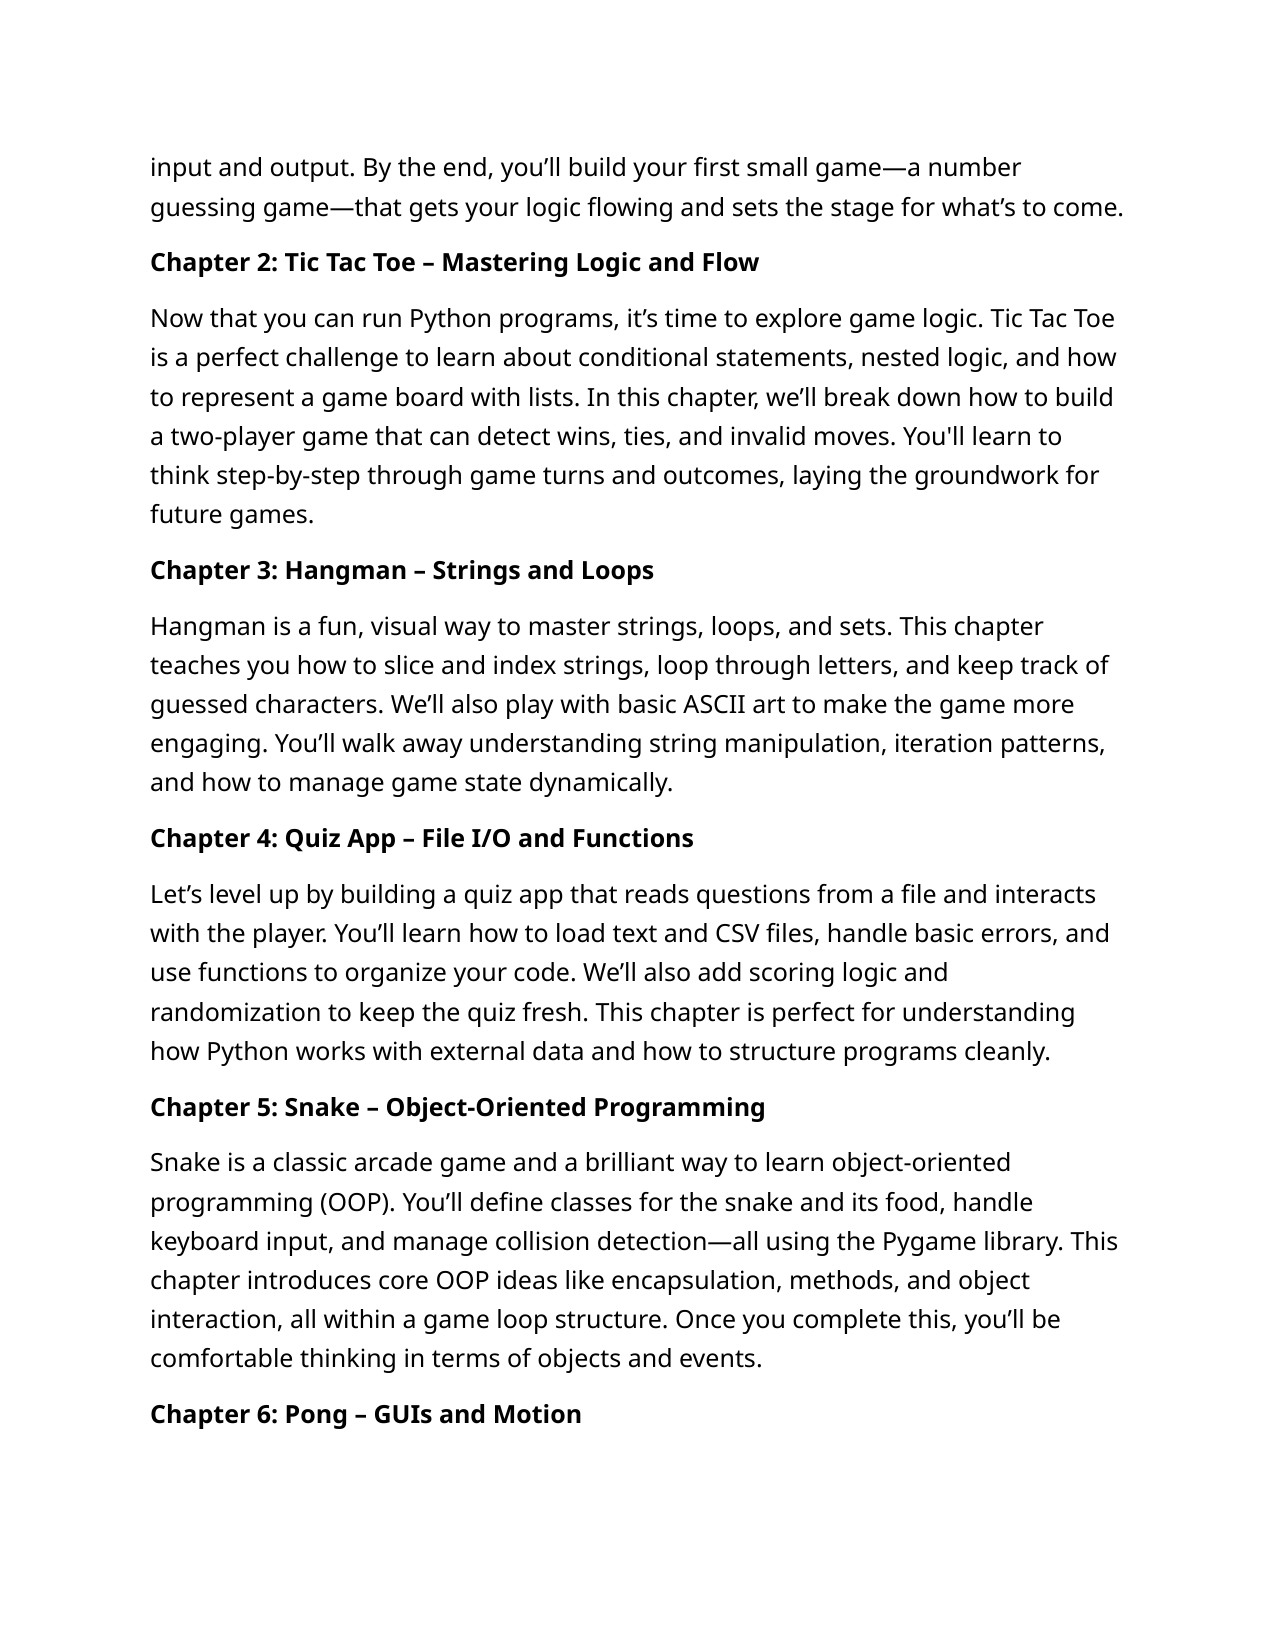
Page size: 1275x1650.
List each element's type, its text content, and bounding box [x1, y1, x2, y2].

text Chapter 6: Pong – GUIs and Motion [150, 1397, 1125, 1431]
text Chapter 2: Tic Tac Toe – Mastering Logic and Flow [150, 245, 1125, 279]
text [150, 150, 1125, 223]
text Chapter 5: Snake – Object-Oriented Programming [150, 1089, 1125, 1123]
text Snake is a classic arcade game and a brilliant way to learn object-oriented programming (OOP). You’ll define classes for the snake and its food, handle keyboard input, and manage collision detection—all using the Pygame library. This chapter introduces core OOP ideas like encapsulation, methods, and object interaction, all within a game loop structure. Once you complete this, you’ll be comfortable thinking in terms of objects and events. [150, 1145, 1125, 1375]
text Chapter 3: Hangman – Strings and Loops [150, 552, 1125, 587]
text Chapter 4: Quiz App – File I/O and Functions [150, 821, 1125, 855]
text Hangman is a fun, visual way to master strings, loops, and sets. This chapter teaches you how to slice and index strings, loop through letters, and keep track of guessed characters. We’ll also play with basic ASCII art to make the game more engaging. You’ll walk away understanding string manipulation, iteration patterns, and how to manage game state dynamically. [150, 608, 1125, 799]
text Now that you can run Python programs, it’s time to explore game logic. Tic Tac Toe is a perfect challenge to learn about conditional statements, nested logic, and how to represent a game board with lists. In this chapter, we’ll break down how to build a two-player game that can detect wins, ties, and invalid moves. You'll learn to think step-by-step through game turns and outcomes, laying the groundwork for future games. [150, 301, 1125, 531]
text Let’s level up by building a quiz app that reads questions from a file and interacts with the player. You’ll learn how to load text and CSV files, handle basic errors, and use functions to organize your code. We’ll also add scoring logic and randomization to keep the quiz fresh. This chapter is perfect for understanding how Python works with external data and how to structure programs cleanly. [150, 877, 1125, 1067]
